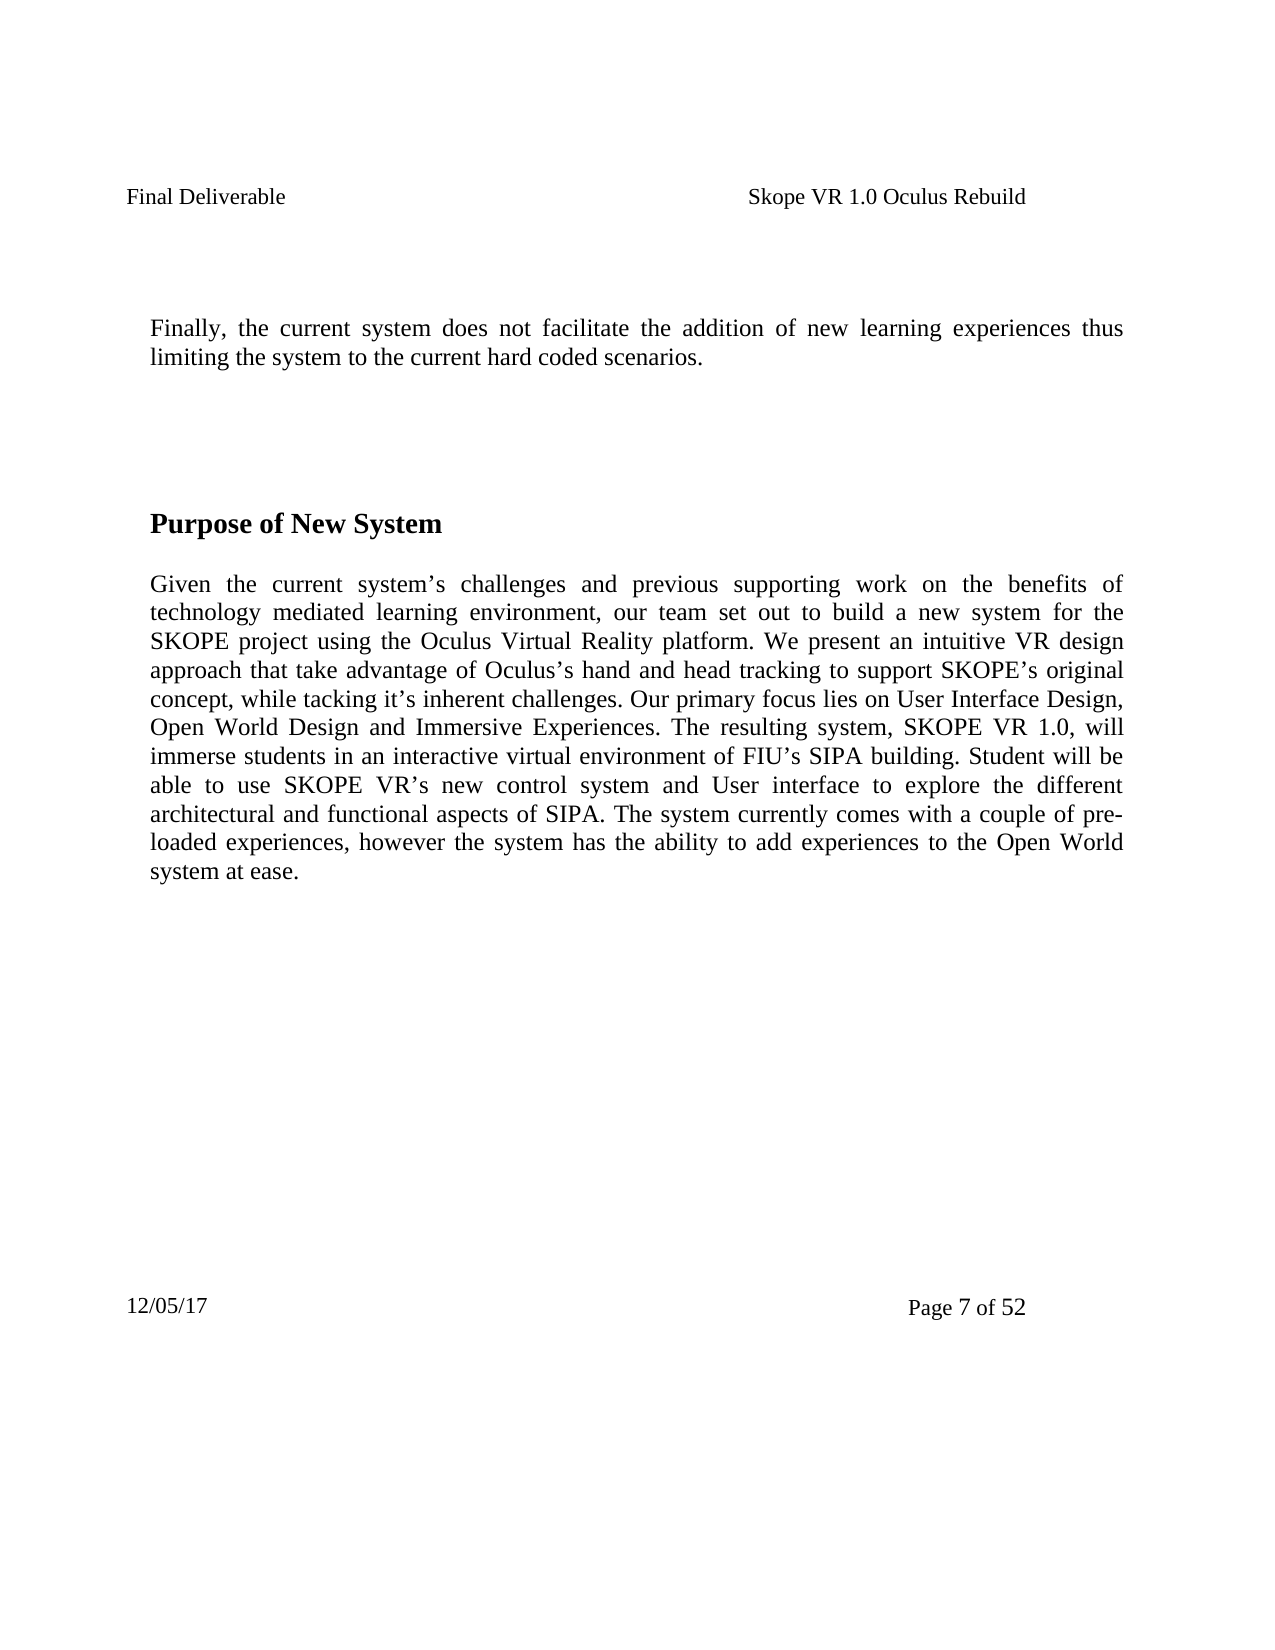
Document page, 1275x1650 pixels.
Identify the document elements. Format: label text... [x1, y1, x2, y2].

subtitle Purpose of New System [150, 506, 1125, 540]
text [150, 313, 1125, 371]
text Given the current system’s challenges and previous supporting work on the benefits of technology mediated learning environment, our team set out to build a new system for the SKOPE project using the Oculus Virtual Reality platform. We present an intuitive VR design approach that take advantage of Oculus’s hand and head tracking to support SKOPE’s original concept, while tacking it’s inherent challenges. Our primary focus lies on User Interface Design, Open World Design and Immersive Experiences. The resulting system, SKOPE VR 1.0, will immerse students in an interactive virtual environment of FIU’s SIPA building. Student will be able to use SKOPE VR’s new control system and User interface to explore the different architectural and functional aspects of SIPA. The system currently comes with a couple of pre-loaded experiences, however the system has the ability to add experiences to the Open World system at ease. [150, 569, 1125, 885]
